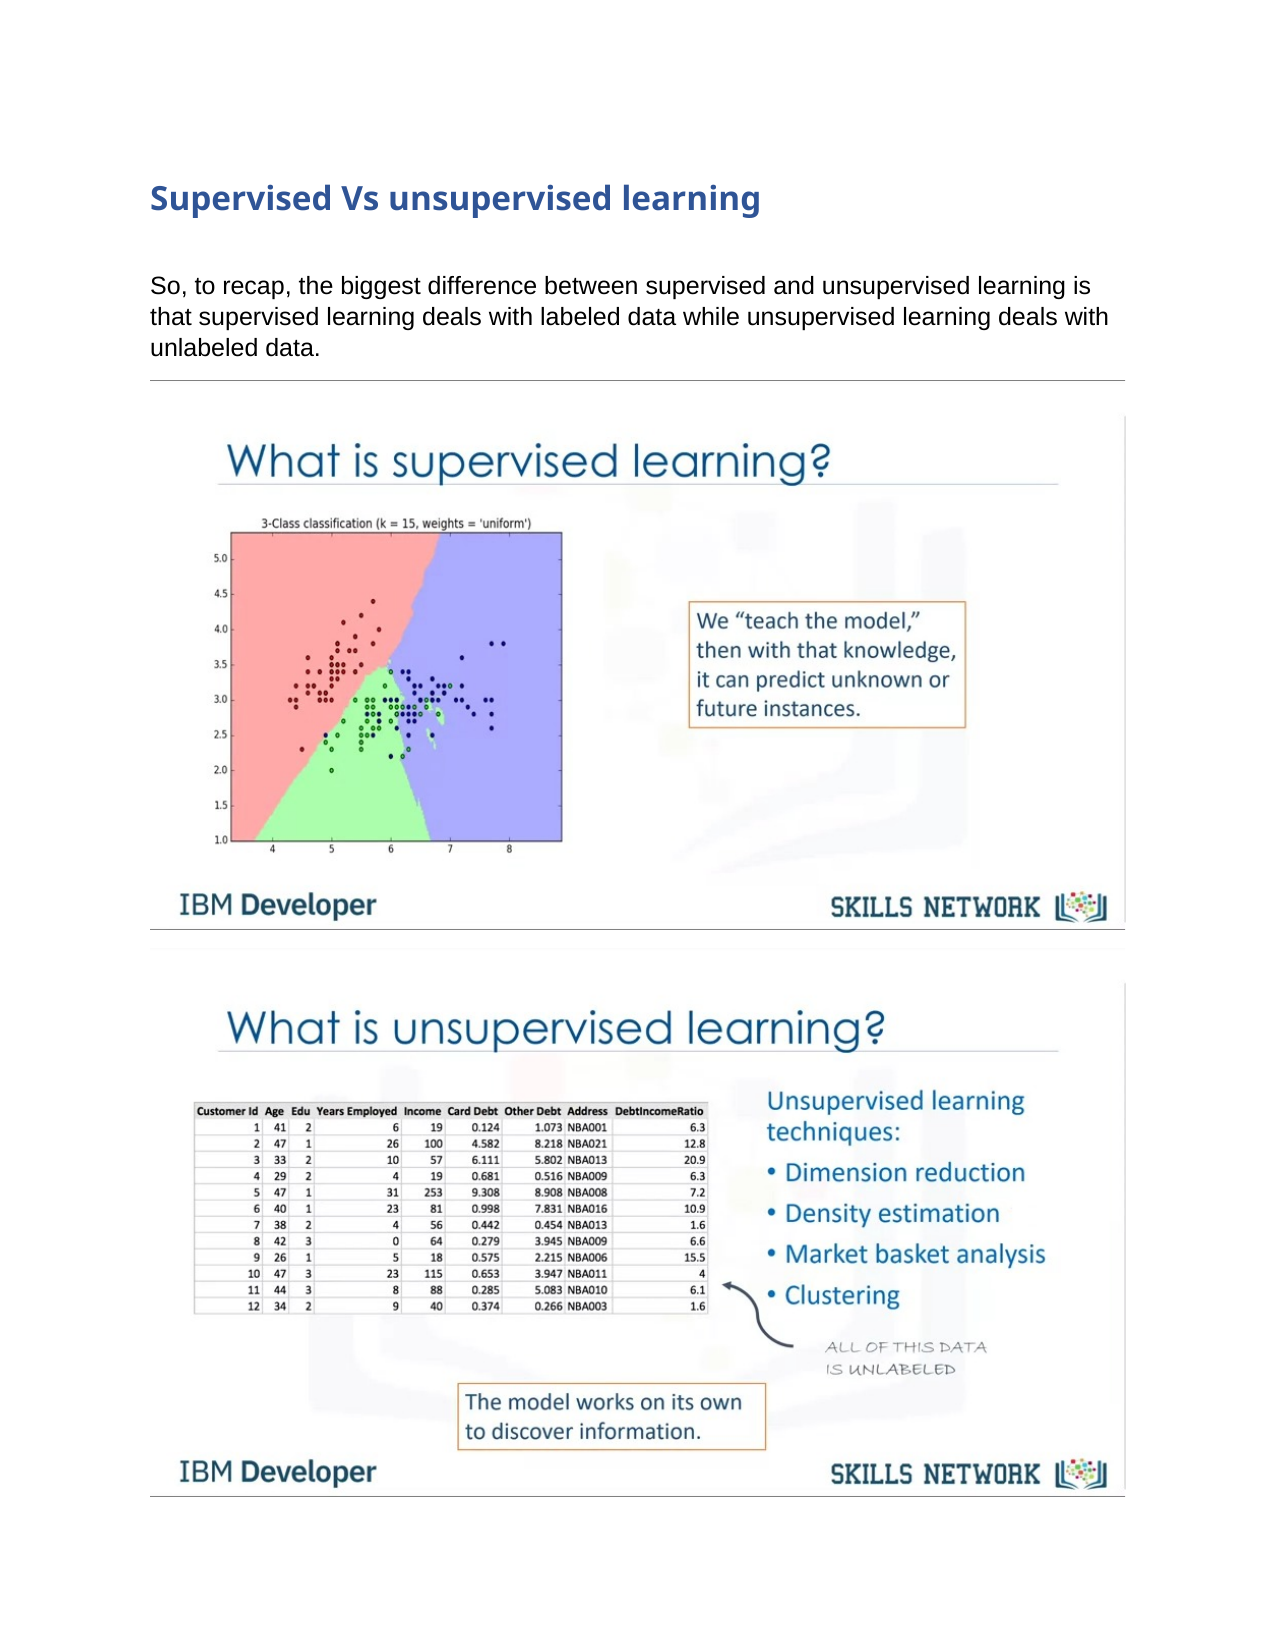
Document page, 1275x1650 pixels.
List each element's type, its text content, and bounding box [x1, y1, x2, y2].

subtitle Supervised Vs unsupervised learning [150, 175, 1125, 220]
text So, to recap, the biggest difference between supervised and unsupervised learning is that supervised learning deals with labeled data while unsupervised learning deals with unlabeled data. [150, 271, 1125, 362]
picture [150, 380, 1125, 930]
picture [150, 948, 1125, 1497]
